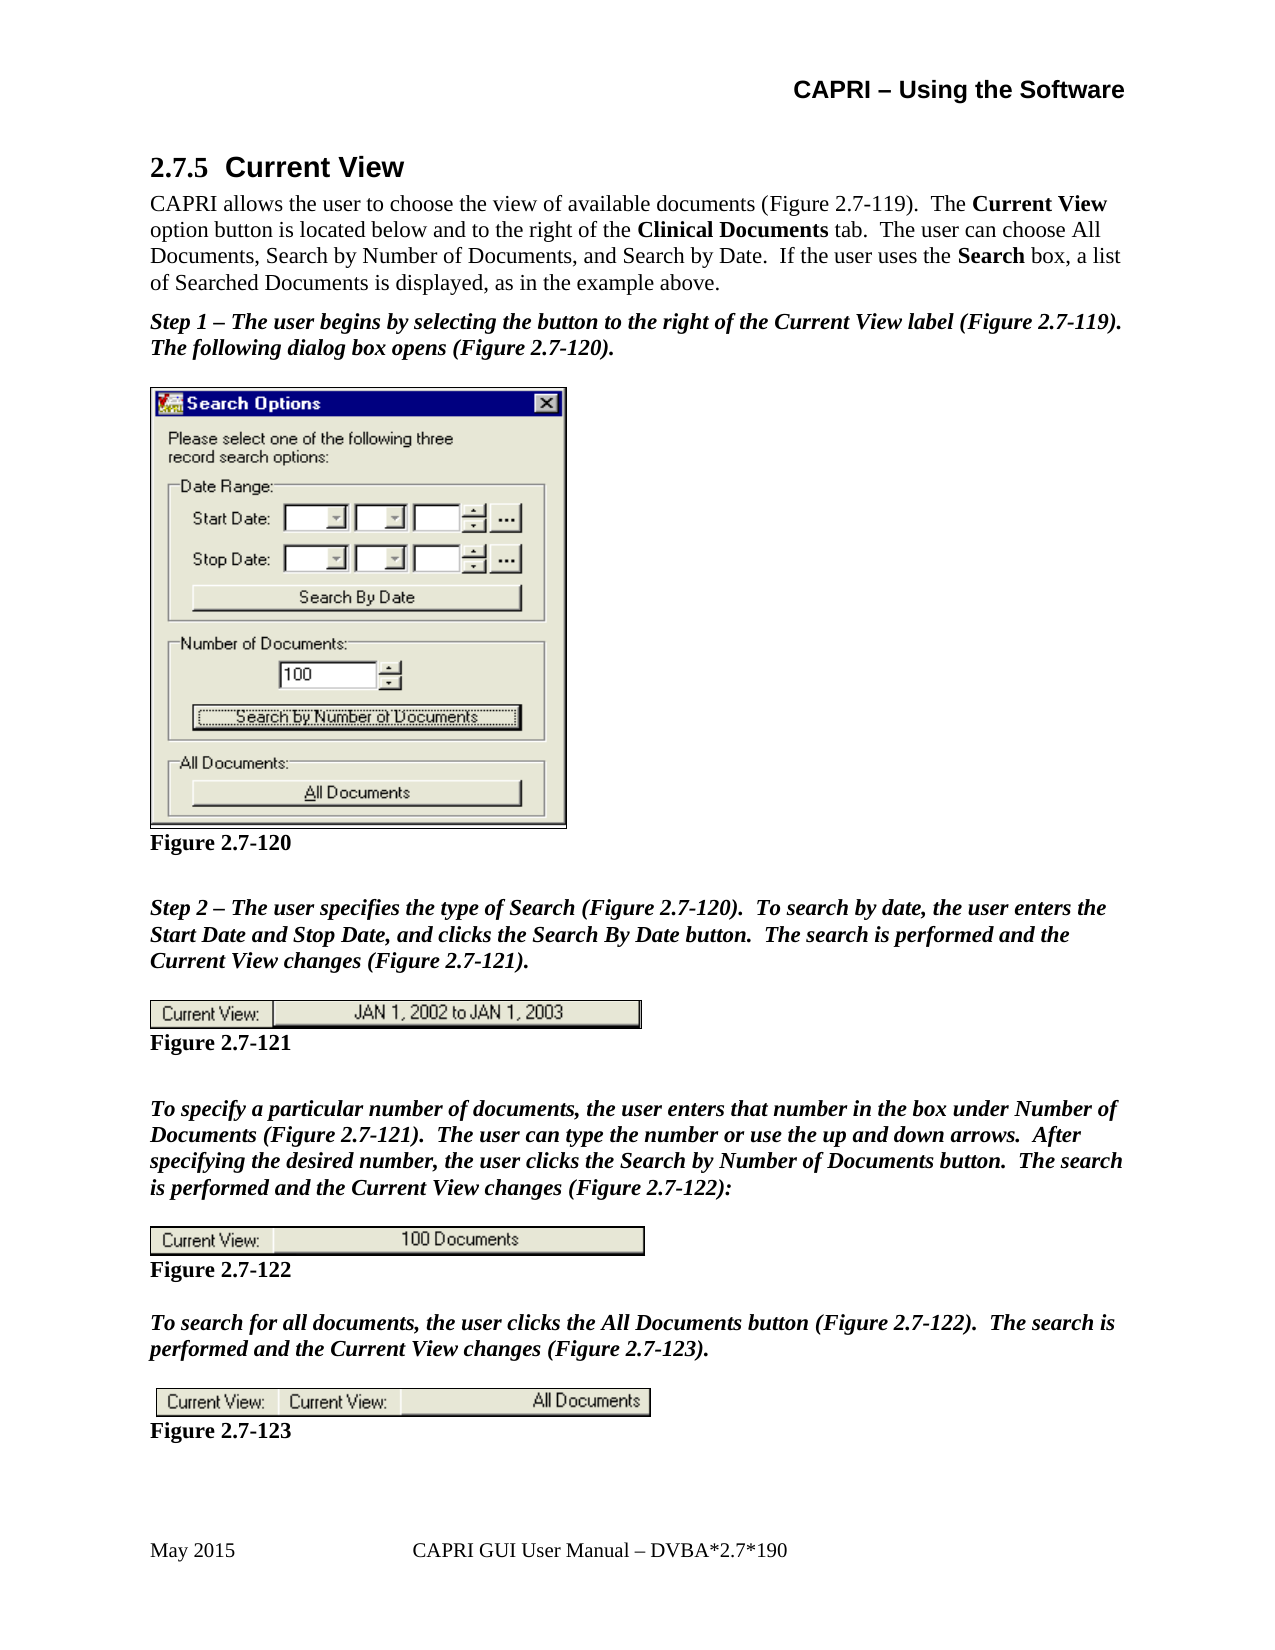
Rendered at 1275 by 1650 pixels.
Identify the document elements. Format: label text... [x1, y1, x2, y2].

picture [157, 1389, 650, 1416]
subtitle Current View [150, 150, 1125, 184]
picture [151, 388, 566, 828]
picture [151, 1001, 641, 1028]
picture [151, 1228, 644, 1255]
